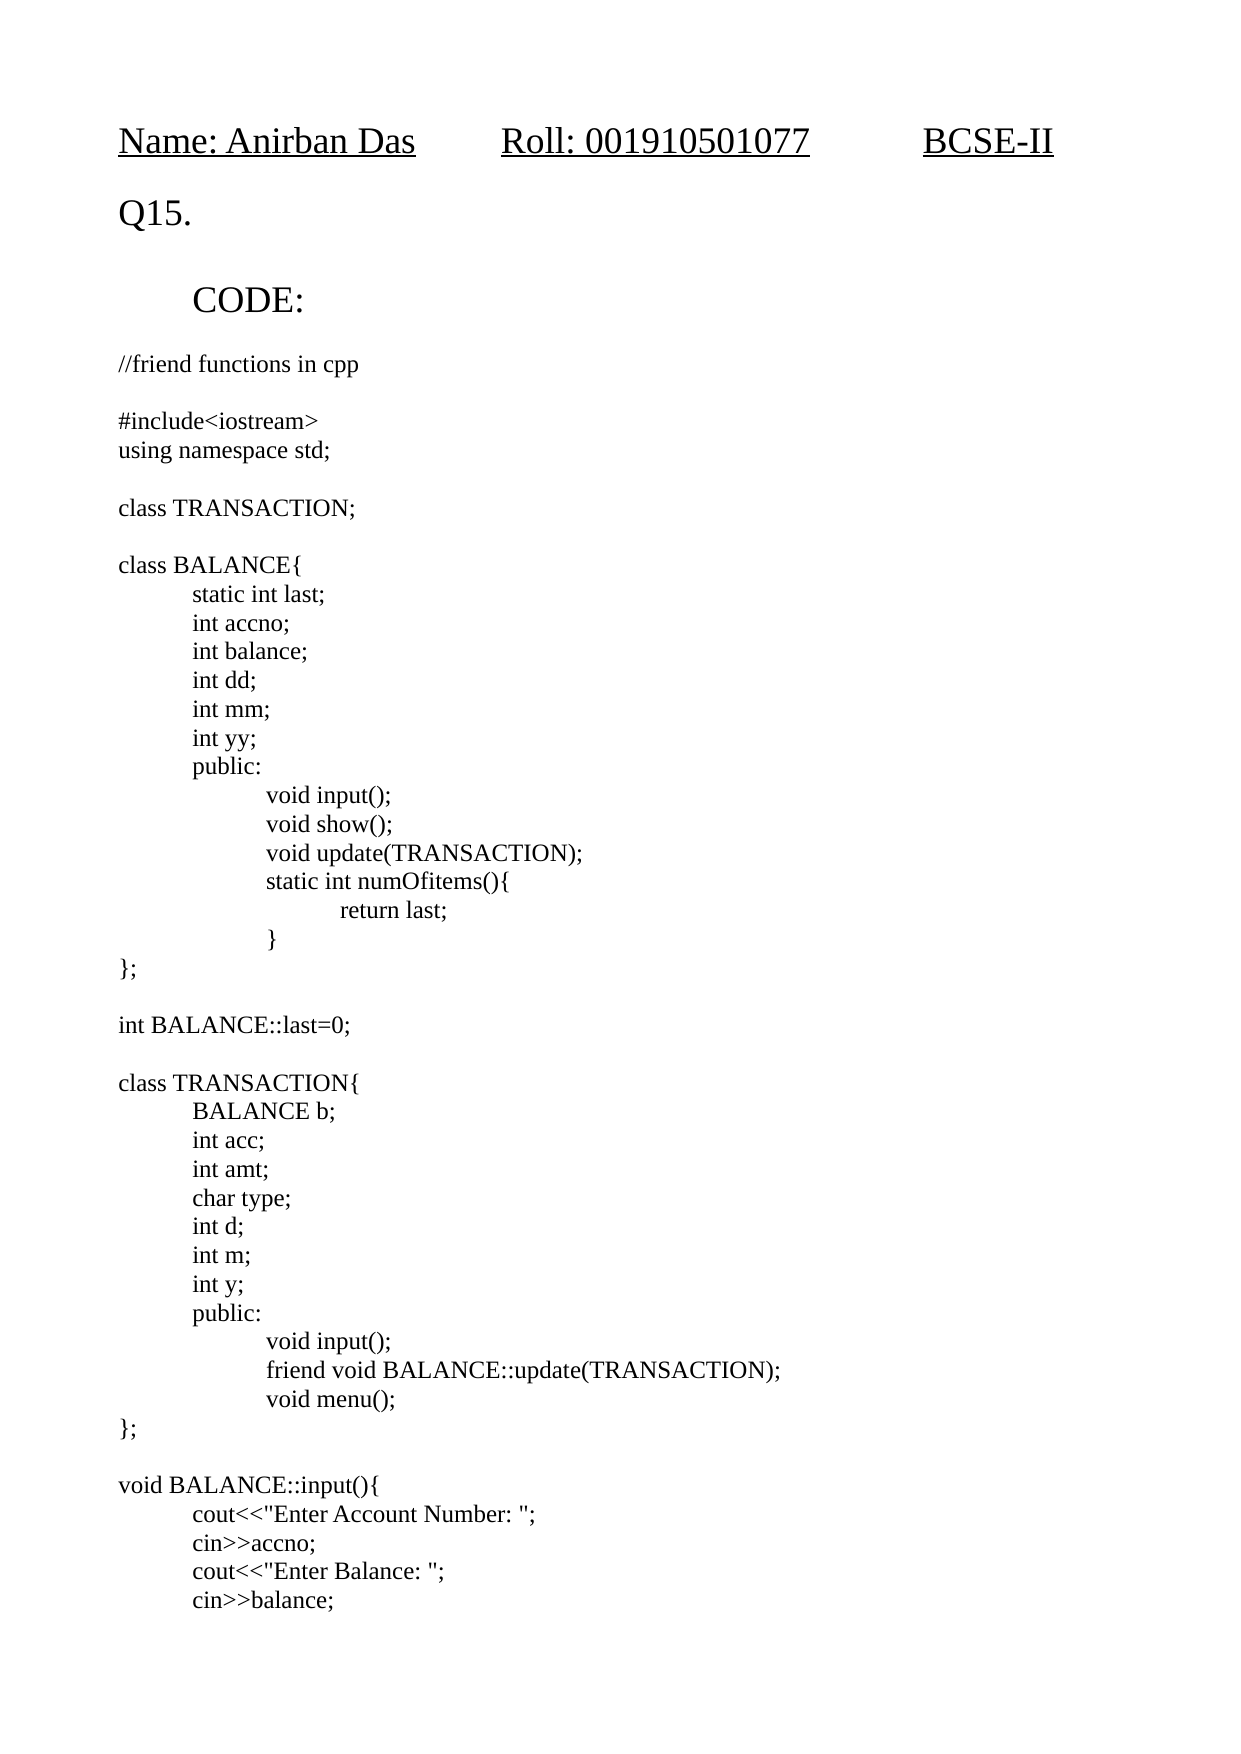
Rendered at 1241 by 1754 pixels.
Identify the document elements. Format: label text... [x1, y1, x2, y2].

text int mm; [118, 694, 1122, 723]
text cin>>balance; [118, 1585, 1122, 1614]
text int balance; [118, 636, 1122, 665]
text //friend functions in cpp [118, 349, 1122, 378]
text cout<<"Enter Balance: "; [118, 1556, 1122, 1585]
text using namespace std; [118, 435, 1122, 464]
text public: [118, 751, 1122, 780]
text return last; [118, 895, 1122, 924]
text class TRANSACTION; [118, 493, 1122, 521]
text void input(); [118, 780, 1122, 809]
text int y; [118, 1269, 1122, 1298]
text void show(); [118, 809, 1122, 838]
text void input(); [118, 1326, 1122, 1355]
text int m; [118, 1240, 1122, 1269]
text int acc; [118, 1125, 1122, 1154]
text static int last; [118, 579, 1122, 608]
text int accno; [118, 608, 1122, 636]
text int BALANCE::last=0; [118, 1010, 1122, 1039]
text Q15. [118, 191, 1122, 234]
text void update(TRANSACTION); [118, 838, 1122, 866]
text }; [118, 953, 1122, 981]
text BALANCE b; [118, 1096, 1122, 1125]
text cin>>accno; [118, 1528, 1122, 1556]
text int d; [118, 1211, 1122, 1240]
text void BALANCE::input(){ [118, 1470, 1122, 1499]
text int dd; [118, 665, 1122, 694]
text class BALANCE{ [118, 550, 1122, 579]
text void menu(); [118, 1384, 1122, 1413]
text cout<<"Enter Account Number: "; [118, 1499, 1122, 1528]
text int yy; [118, 723, 1122, 751]
text static int numOfitems(){ [118, 866, 1122, 895]
text public: [118, 1298, 1122, 1326]
text int amt; [118, 1154, 1122, 1183]
text char type; [118, 1183, 1122, 1211]
text friend void BALANCE::update(TRANSACTION); [118, 1355, 1122, 1384]
text #include<iostream> [118, 406, 1122, 435]
text CODE: [118, 277, 1122, 320]
text }; [118, 1413, 1122, 1441]
text } [118, 924, 1122, 953]
text class TRANSACTION{ [118, 1068, 1122, 1096]
